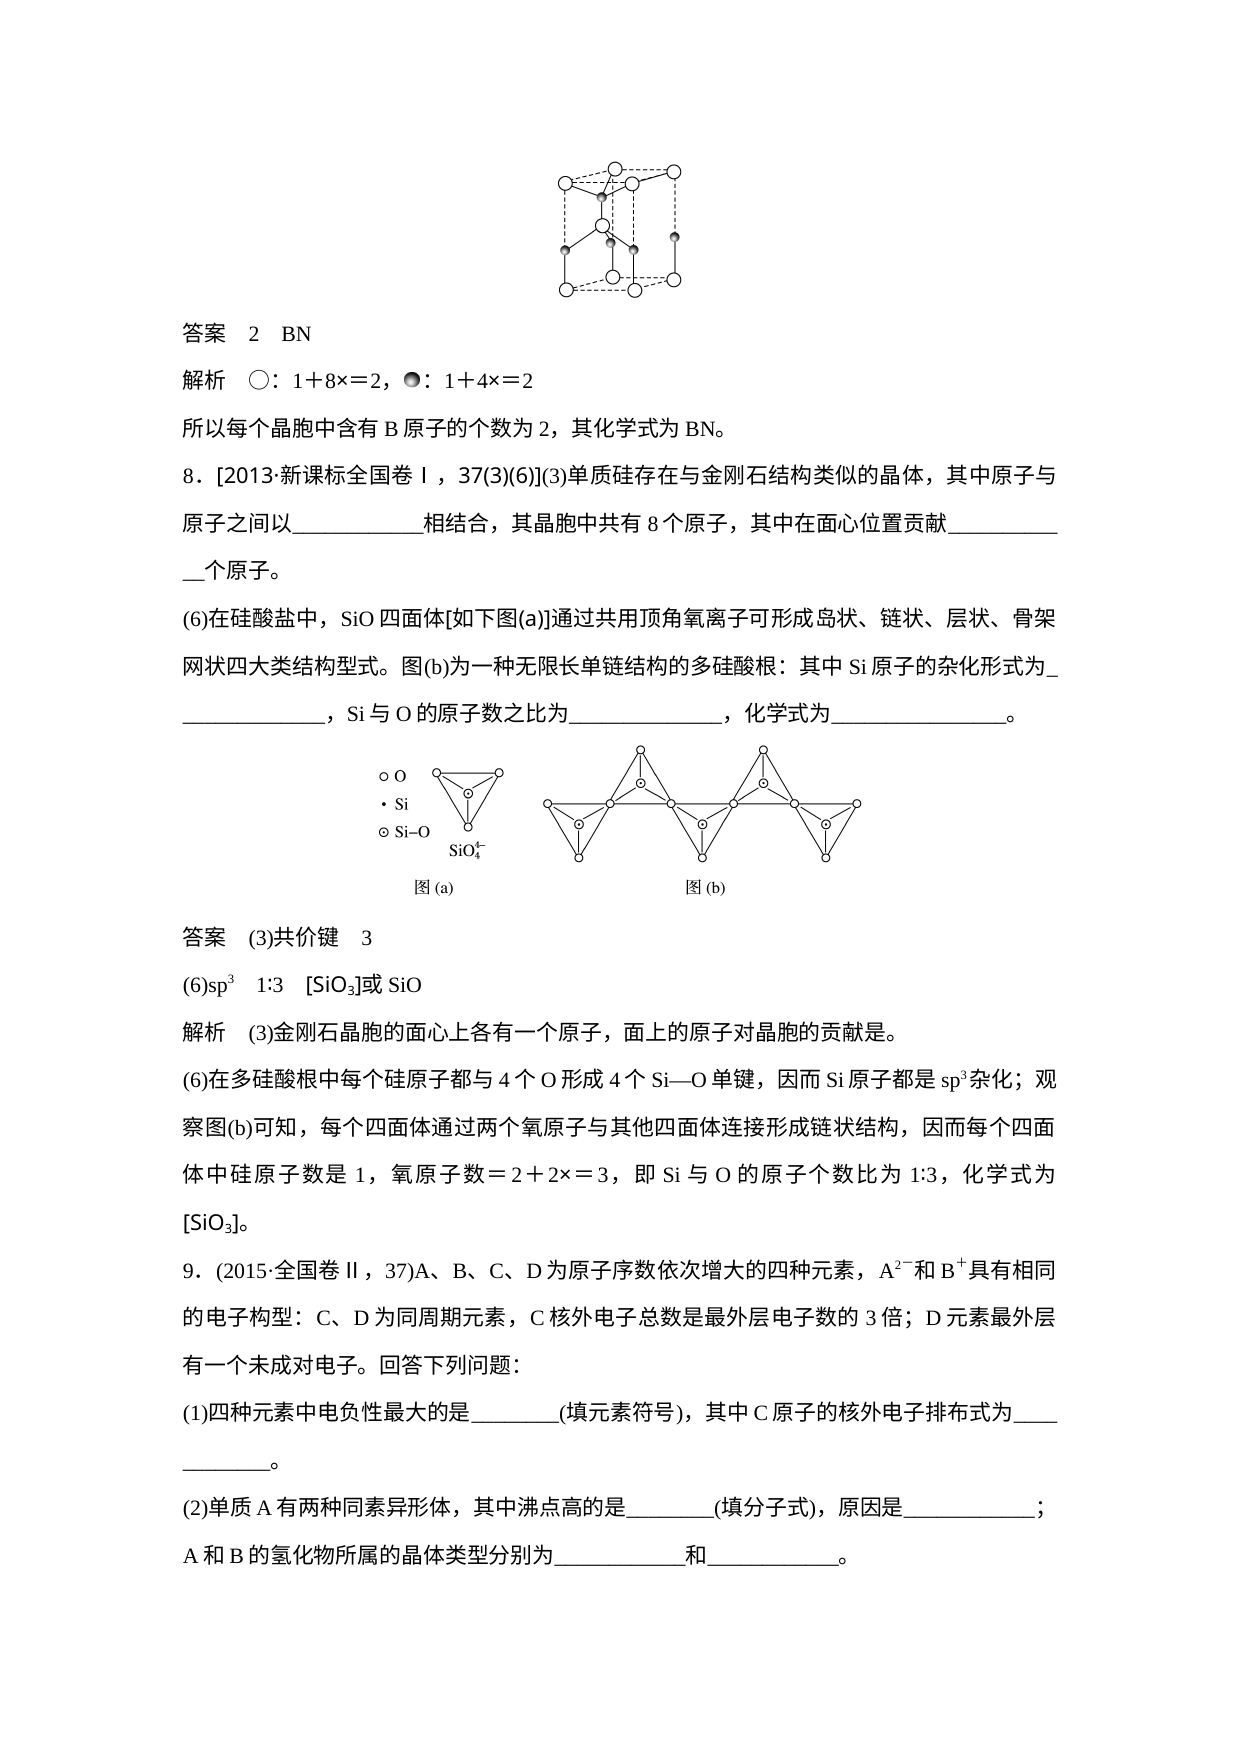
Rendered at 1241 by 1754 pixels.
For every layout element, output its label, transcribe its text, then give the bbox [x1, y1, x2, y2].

text A和B的氢化物所属的晶体类型分别为____________和____________。 [183, 1538, 1058, 1569]
text (6)在多硅酸根中每个硅原子都与4个O形成4个Si—O单键，因而Si原子都是sp3杂化；观察图(b)可知，每个四面体通过两个氧原子与其他四面体连接形成链状结构，因而每个四面体中硅原子数是1，氧原子数＝2＋2×＝3，即Si与O的原子个数比为1∶3，化学式为 [SiO3]。 [183, 1062, 1058, 1237]
text 答案 2 BN [183, 316, 1058, 347]
picture [402, 371, 422, 389]
text (1)四种元素中电负性最大的是________(填元素符号)，其中C原子的核外电子排布式为____________。 [183, 1395, 1058, 1474]
text (6)在硅酸盐中，SiO四面体[如下图(a)]通过共用顶角氧离子可形成岛状、链状、层状、骨架网状四大类结构型式。图(b)为一种无限长单链结构的多硅酸根：其中Si原子的杂化形式为______________，Si与O的原子数之比为______________，化学式为________________。 [183, 601, 1058, 728]
text (2)单质A有两种同素异形体，其中沸点高的是________(填分子式)，原因是____________； [183, 1490, 1058, 1522]
text 8．[2013·新课标全国卷Ⅰ，37(3)(6)](3)单质硅存在与金刚石结构类似的晶体，其中原子与原子之间以____________相结合，其晶胞中共有8个原子，其中在面心位置贡献____________个原子。 [183, 458, 1058, 585]
picture [555, 161, 686, 301]
picture [374, 743, 866, 905]
text (6)sp3 1∶3 [SiO3]或SiO [183, 967, 1058, 999]
text 解析 (3)金刚石晶胞的面心上各有一个原子，面上的原子对晶胞的贡献是。 [183, 1015, 1058, 1047]
text 解析 ○：1＋8×＝2，：1＋4×＝2 [183, 363, 1058, 395]
text 答案 (3)共价键 3 [183, 920, 1058, 951]
text 9．(2015·全国卷Ⅱ，37)A、B、C、D为原子序数依次增大的四种元素，A2－和B＋具有相同的电子构型：C、D为同周期元素，C核外电子总数是最外层电子数的3倍；D元素最外层有一个未成对电子。回答下列问题： [183, 1253, 1058, 1379]
text 所以每个晶胞中含有B原子的个数为2，其化学式为BN。 [183, 411, 1058, 443]
